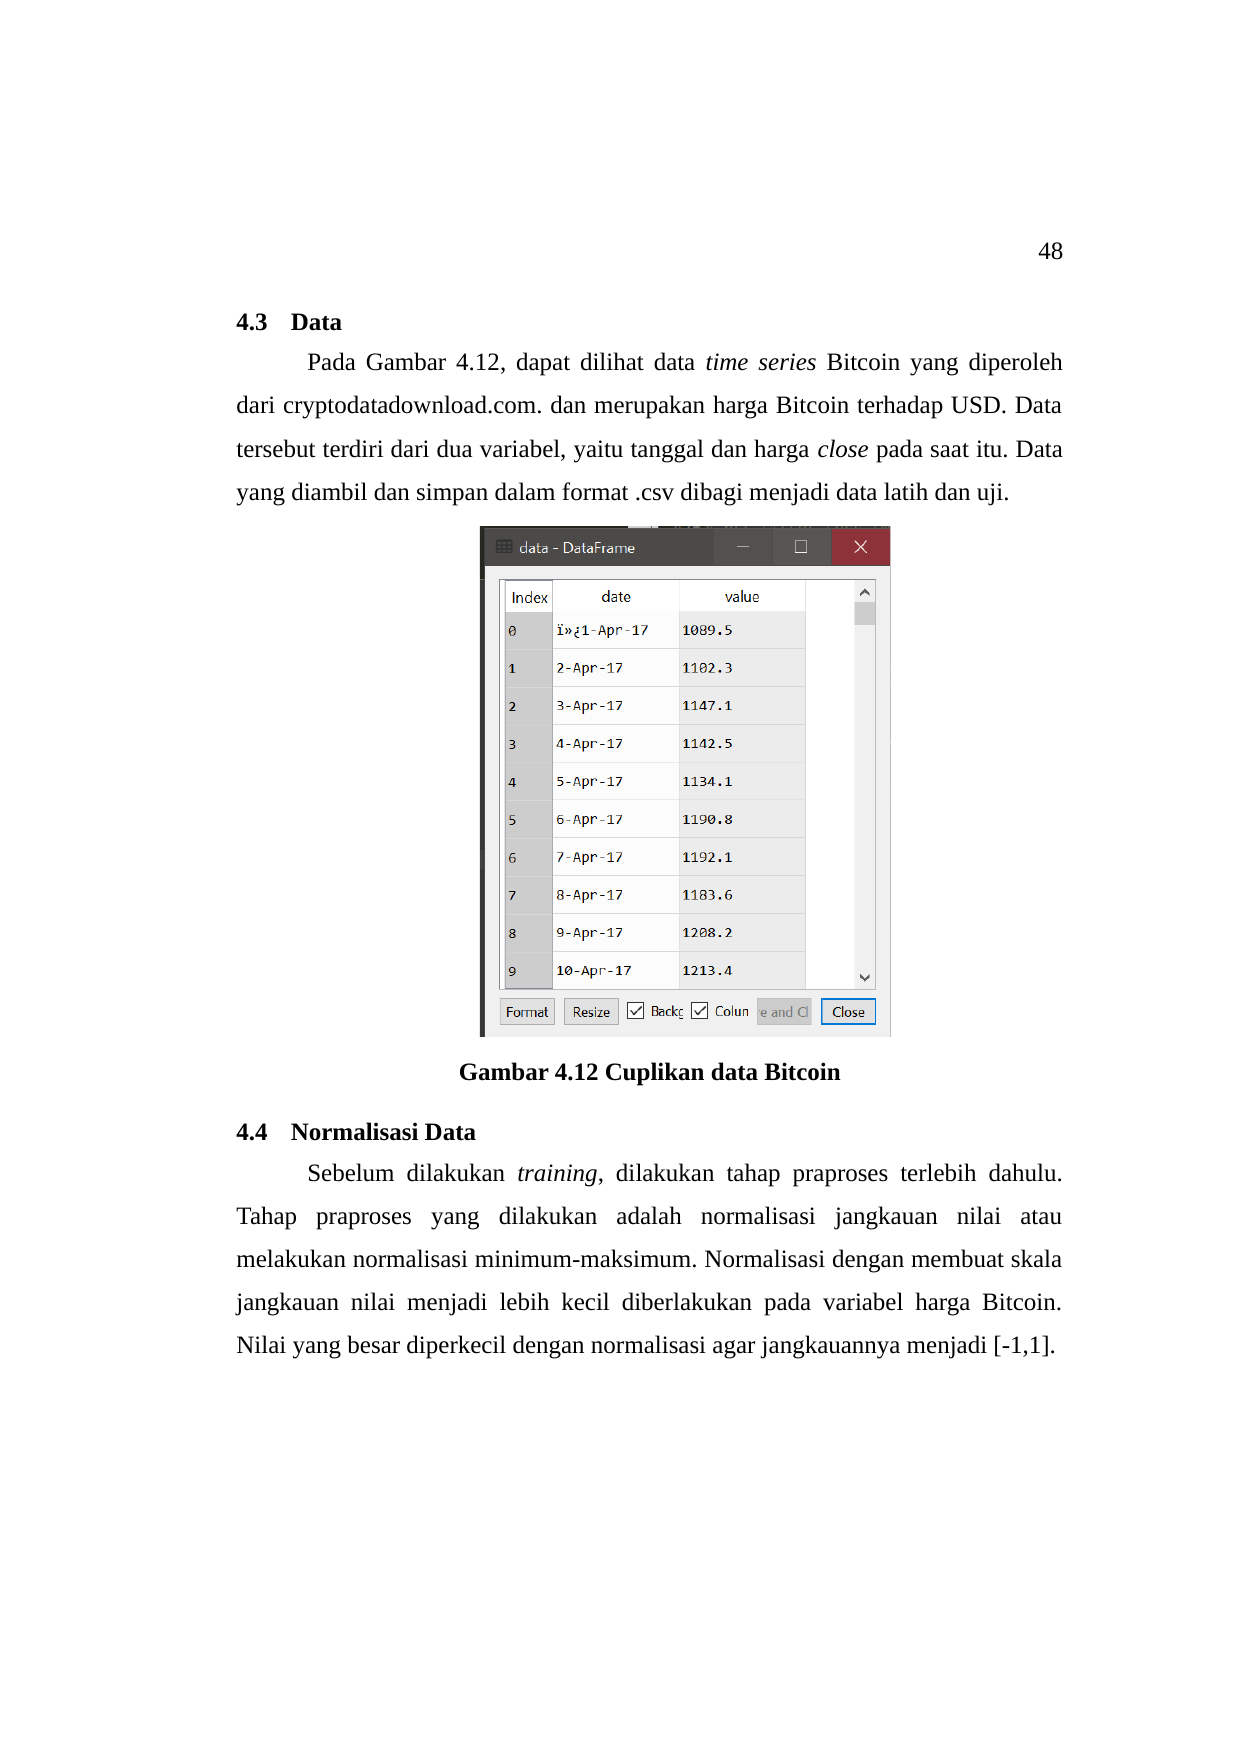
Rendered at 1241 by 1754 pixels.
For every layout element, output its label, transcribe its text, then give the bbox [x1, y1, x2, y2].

subtitle Normalisasi Data [236, 1117, 1063, 1146]
picture [479, 526, 891, 1037]
subtitle Data [236, 307, 1063, 336]
text Pada Gambar 4.12, dapat dilihat data time series Bitcoin yang diperoleh dari cryptodatadownload.com. dan merupakan harga Bitcoin terhadap USD. Data tersebut terdiri dari dua variabel, yaitu tanggal dan harga close pada saat itu. Data yang diambil dan simpan dalam format .csv dibagi menjadi data latih dan uji. [236, 347, 1063, 506]
text Gambar 4.12 Cuplikan data Bitcoin [236, 1057, 1063, 1085]
text Sebelum dilakukan training, dilakukan tahap praproses terlebih dahulu. Tahap praproses yang dilakukan adalah normalisasi jangkauan nilai atau melakukan normalisasi minimum-maksimum. Normalisasi dengan membuat skala jangkauan nilai menjadi lebih kecil diberlakukan pada variabel harga Bitcoin. Nilai yang besar diperkecil dengan normalisasi agar jangkauannya menjadi [-1,1]. [236, 1158, 1063, 1359]
